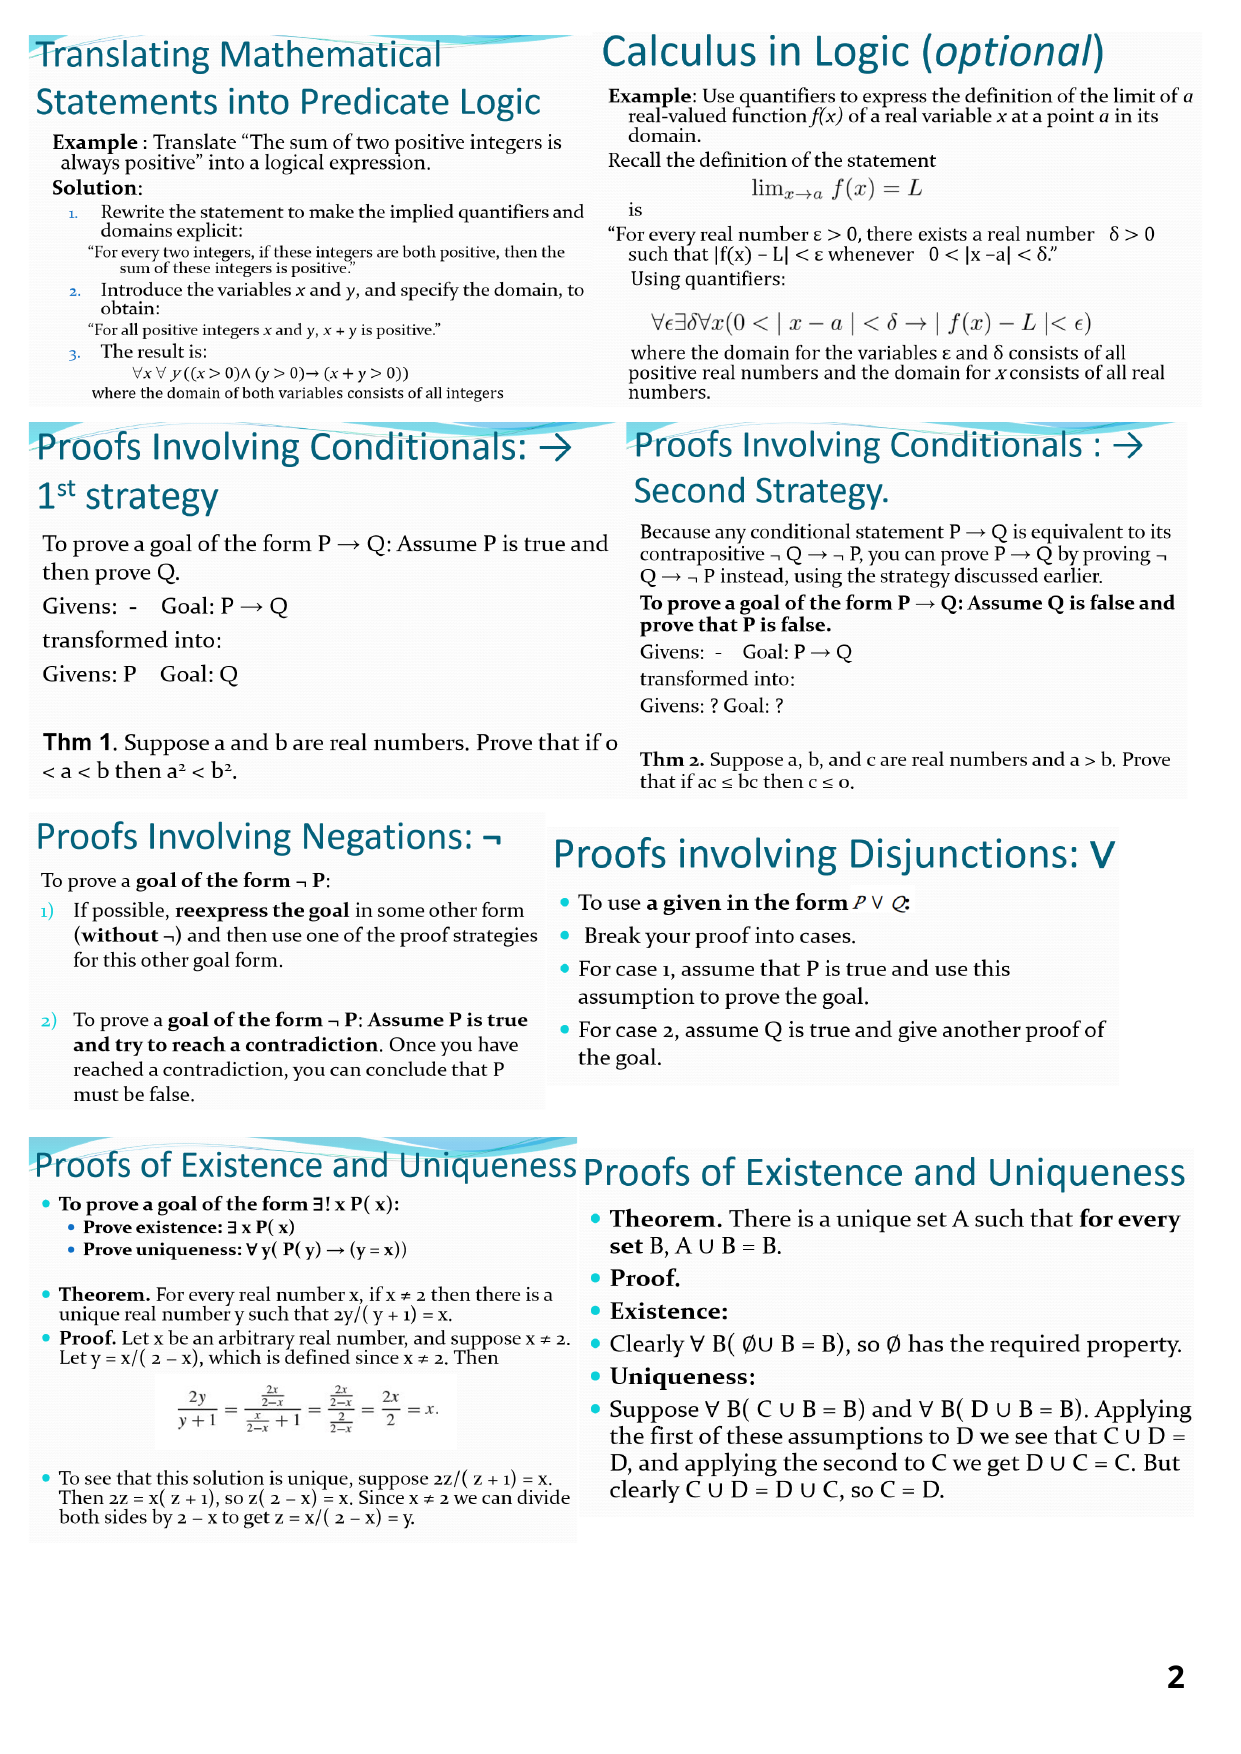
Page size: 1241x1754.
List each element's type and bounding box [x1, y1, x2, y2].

picture [28, 1137, 578, 1543]
picture [28, 32, 1203, 407]
picture [579, 1148, 1194, 1517]
picture [28, 812, 1120, 1110]
picture [28, 422, 1188, 799]
